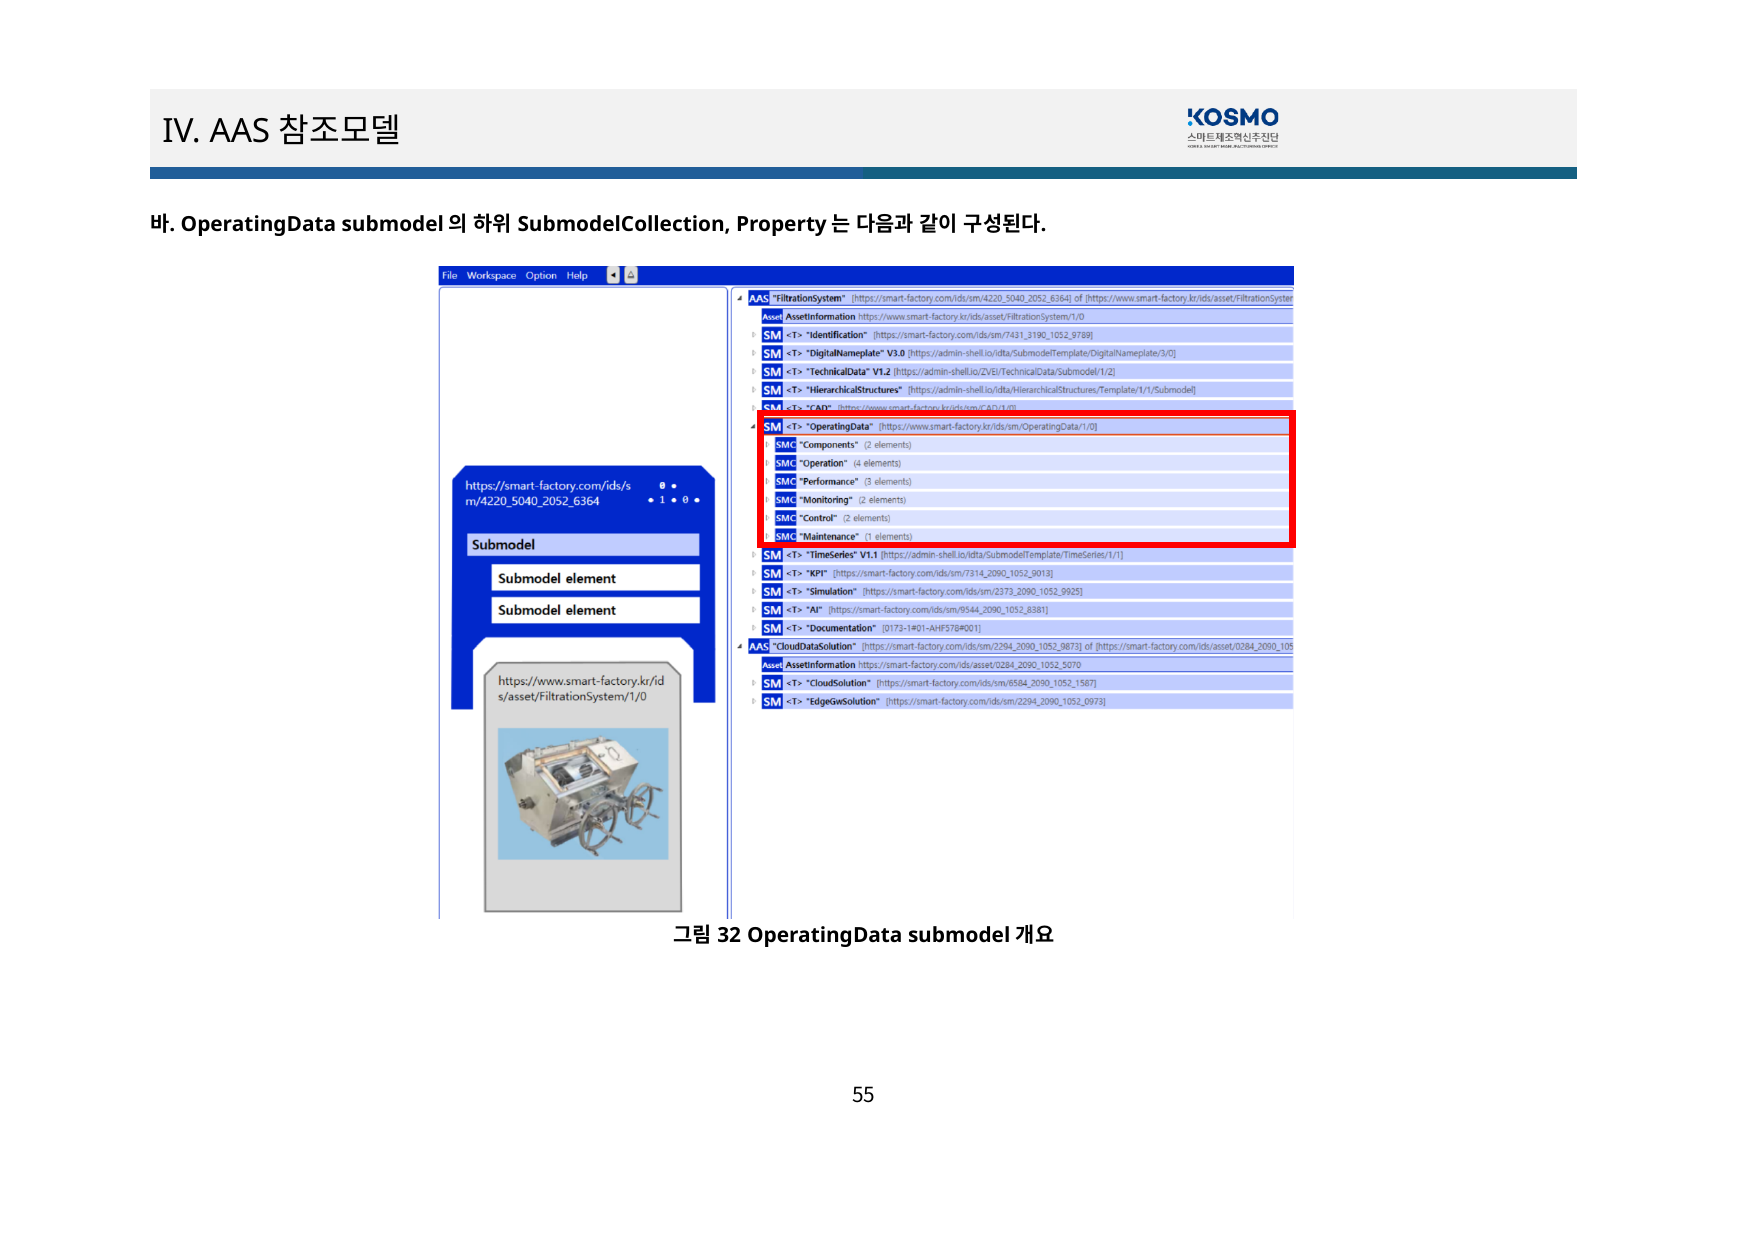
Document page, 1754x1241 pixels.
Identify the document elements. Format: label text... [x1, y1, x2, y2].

picture [1187, 108, 1279, 148]
picture [438, 266, 1294, 919]
text 그림 32 OperatingData submodel 개요 [150, 918, 1577, 948]
picture [764, 416, 1289, 542]
text 바. OperatingData submodel의 하위 SubmodelCollection, Property는 다음과 같이 구성된다. [150, 207, 1577, 238]
